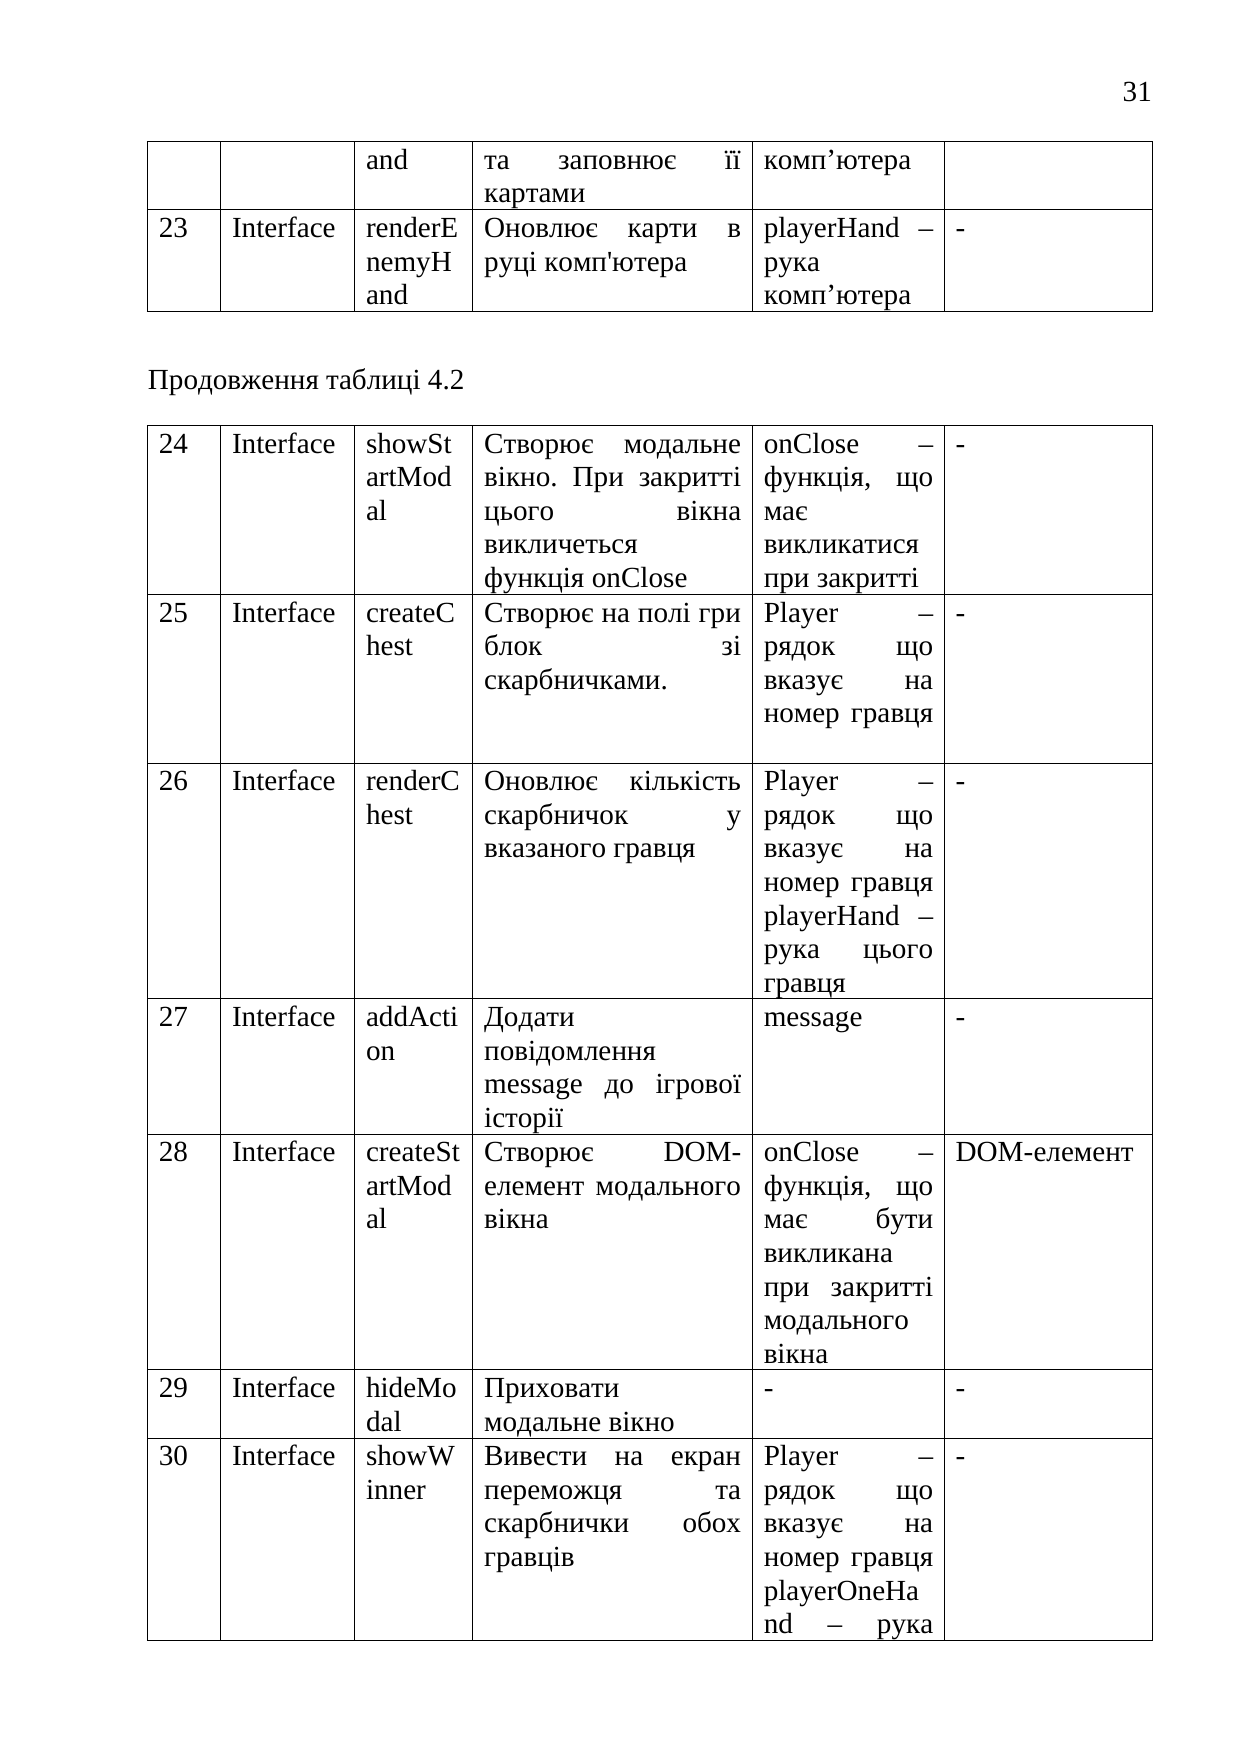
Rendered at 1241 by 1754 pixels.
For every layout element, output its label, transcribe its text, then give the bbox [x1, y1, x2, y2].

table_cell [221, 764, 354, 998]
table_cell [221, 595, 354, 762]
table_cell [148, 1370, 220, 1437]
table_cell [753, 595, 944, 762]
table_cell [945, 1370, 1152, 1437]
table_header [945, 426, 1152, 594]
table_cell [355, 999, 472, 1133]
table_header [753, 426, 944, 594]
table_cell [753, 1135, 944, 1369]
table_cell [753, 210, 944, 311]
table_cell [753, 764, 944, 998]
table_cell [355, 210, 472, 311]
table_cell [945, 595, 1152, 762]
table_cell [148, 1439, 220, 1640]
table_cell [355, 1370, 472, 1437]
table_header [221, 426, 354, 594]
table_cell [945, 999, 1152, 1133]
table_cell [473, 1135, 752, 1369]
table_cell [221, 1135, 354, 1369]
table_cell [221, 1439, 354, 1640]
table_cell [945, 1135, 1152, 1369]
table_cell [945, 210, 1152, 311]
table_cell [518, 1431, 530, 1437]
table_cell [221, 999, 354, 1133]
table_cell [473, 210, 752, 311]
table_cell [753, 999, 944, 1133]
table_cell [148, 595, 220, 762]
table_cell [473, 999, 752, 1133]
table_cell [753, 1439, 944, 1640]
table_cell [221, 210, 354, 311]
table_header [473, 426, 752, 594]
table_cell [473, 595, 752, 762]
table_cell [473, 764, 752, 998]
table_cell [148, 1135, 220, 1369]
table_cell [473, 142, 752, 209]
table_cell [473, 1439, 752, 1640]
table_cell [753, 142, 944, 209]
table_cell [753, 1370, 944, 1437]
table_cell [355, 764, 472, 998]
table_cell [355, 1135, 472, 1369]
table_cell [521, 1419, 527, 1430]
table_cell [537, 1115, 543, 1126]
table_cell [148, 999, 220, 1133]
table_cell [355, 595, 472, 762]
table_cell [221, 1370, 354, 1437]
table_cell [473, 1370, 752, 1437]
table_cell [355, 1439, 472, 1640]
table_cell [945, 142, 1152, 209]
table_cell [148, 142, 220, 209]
text Продовження таблиці 4.2 [148, 362, 1152, 396]
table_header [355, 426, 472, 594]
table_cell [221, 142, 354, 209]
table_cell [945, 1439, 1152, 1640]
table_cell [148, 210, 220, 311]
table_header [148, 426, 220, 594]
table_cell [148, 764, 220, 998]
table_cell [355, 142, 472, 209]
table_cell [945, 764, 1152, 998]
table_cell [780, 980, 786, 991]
